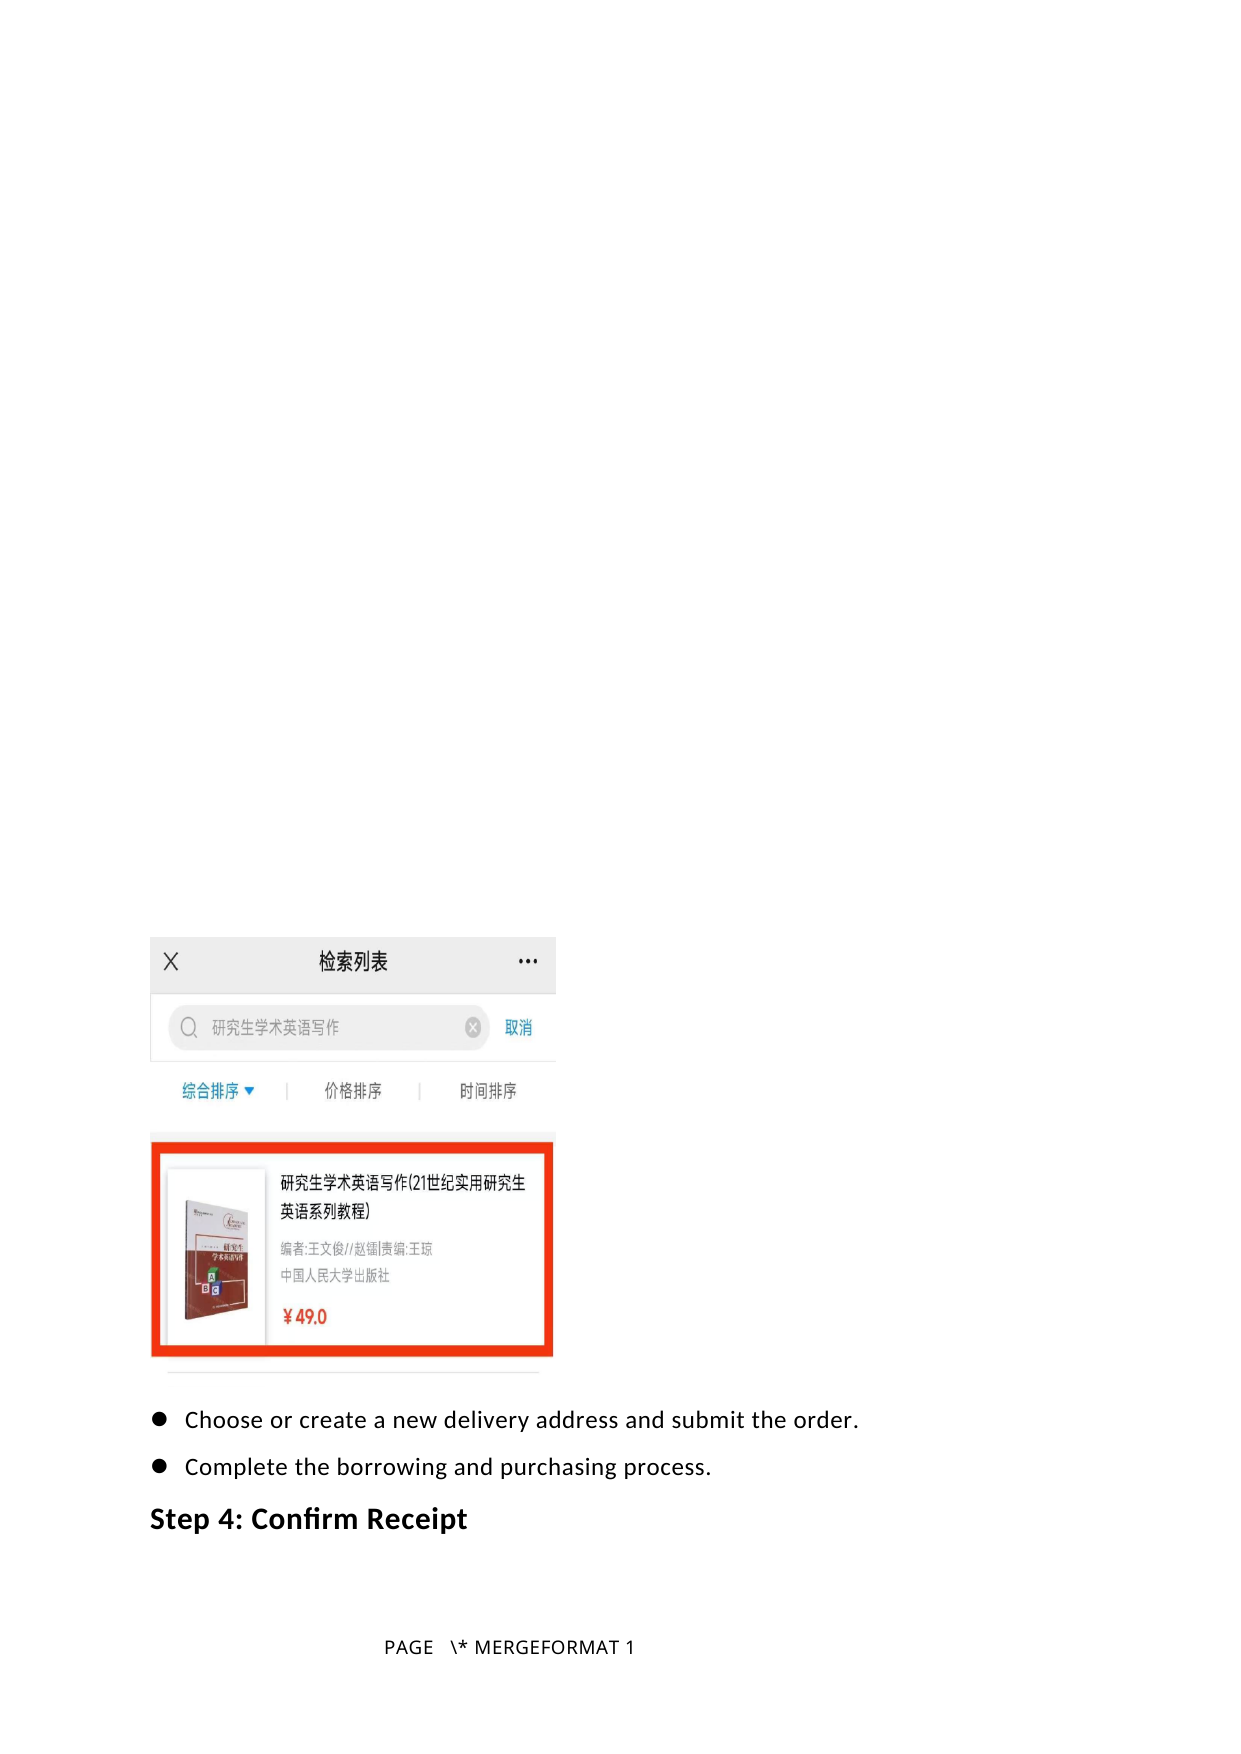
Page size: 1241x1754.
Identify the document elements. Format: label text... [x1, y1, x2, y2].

list Choose or create a new delivery address and submit the order. [150, 1404, 865, 1434]
text Step 4: Confirm Receipt [150, 1499, 865, 1537]
list Complete the borrowing and purchasing process. [150, 1451, 865, 1482]
picture [150, 937, 555, 1387]
